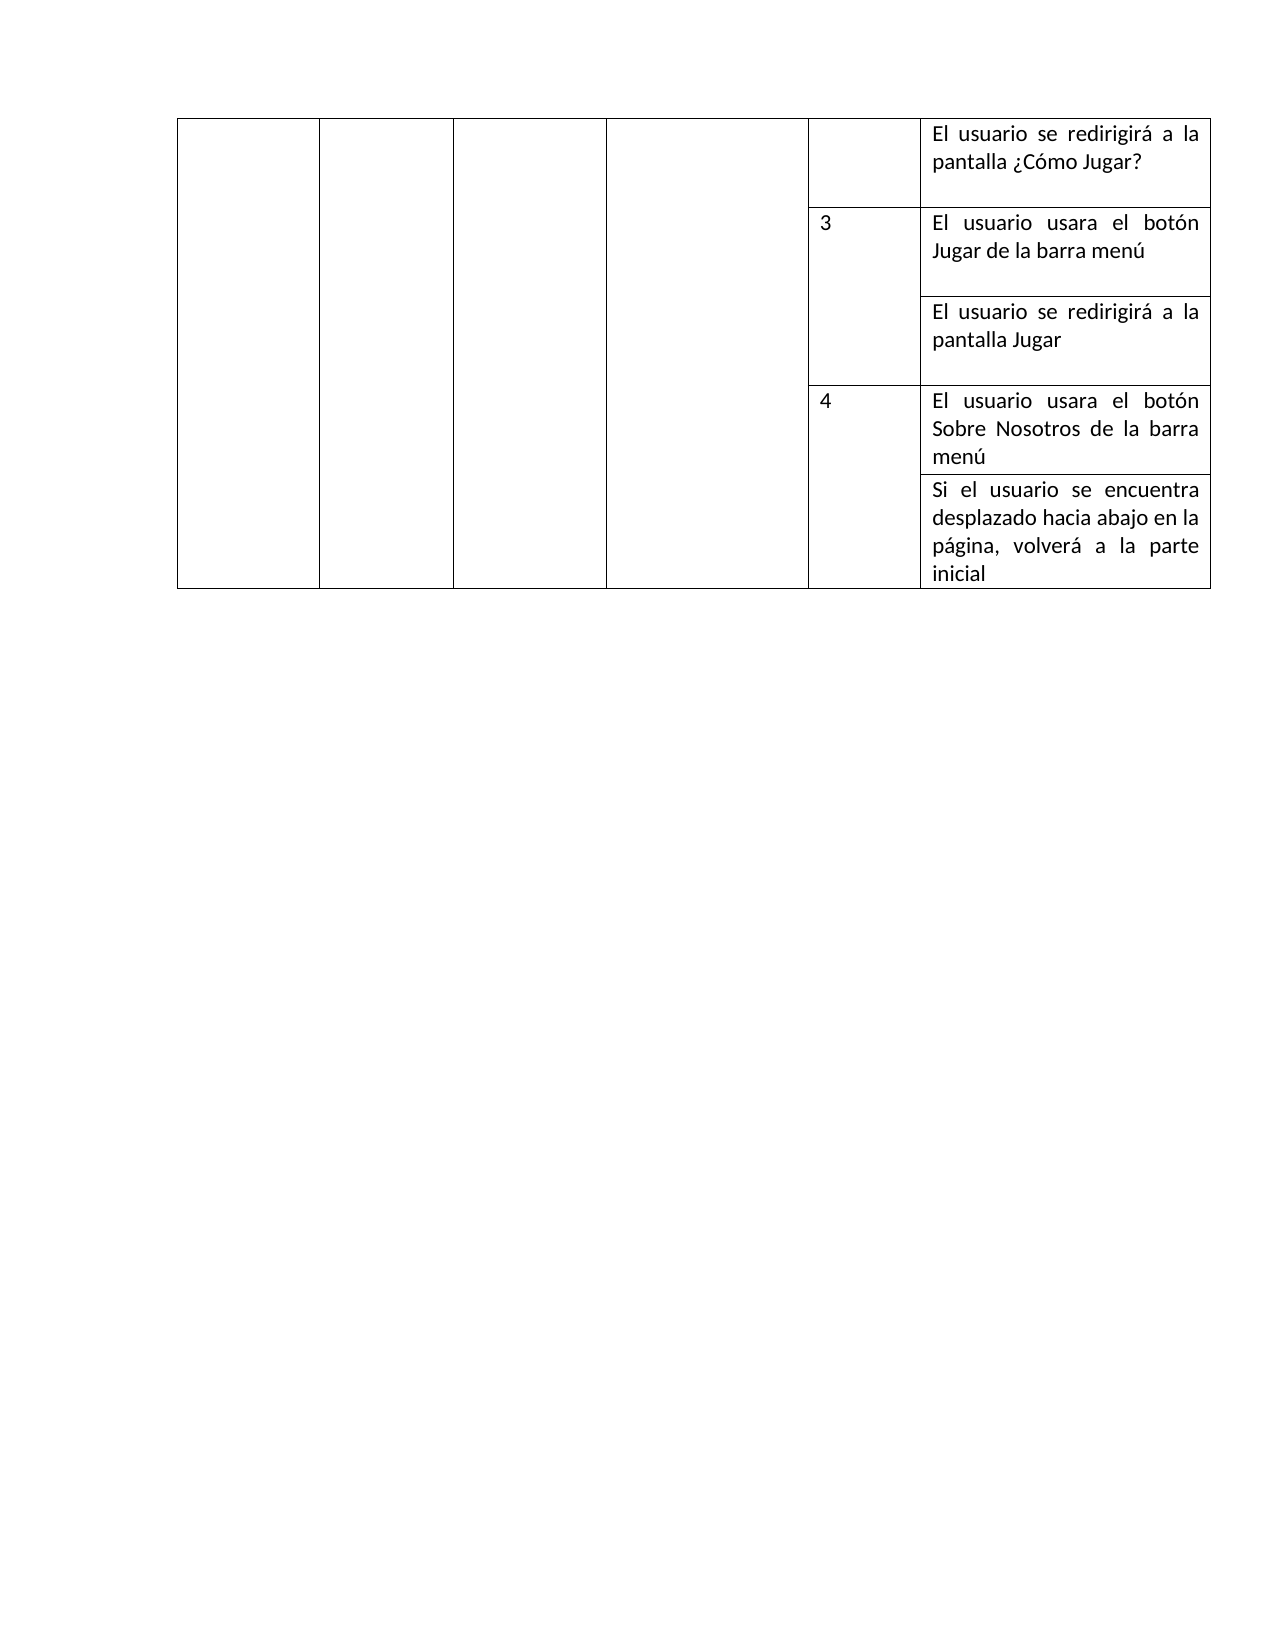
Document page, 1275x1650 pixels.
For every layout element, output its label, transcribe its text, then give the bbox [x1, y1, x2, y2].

table_cell El usuario usara el botón Jugar de la barra menú [921, 208, 1210, 296]
table_cell El usuario usara el botón Sobre Nosotros de la barra menú [921, 386, 1210, 474]
table_cell El usuario se redirigirá a la pantalla ¿Cómo Jugar? [921, 119, 1210, 207]
table_cell 3 [809, 208, 920, 385]
table_cell El usuario se redirigirá a la pantalla Jugar [921, 297, 1210, 385]
table_cell 4 [809, 386, 920, 587]
table_cell 2 [809, 119, 920, 207]
table_cell Si el usuario se encuentra desplazado hacia abajo en la página, volverá a la parte inicial [921, 475, 1210, 587]
